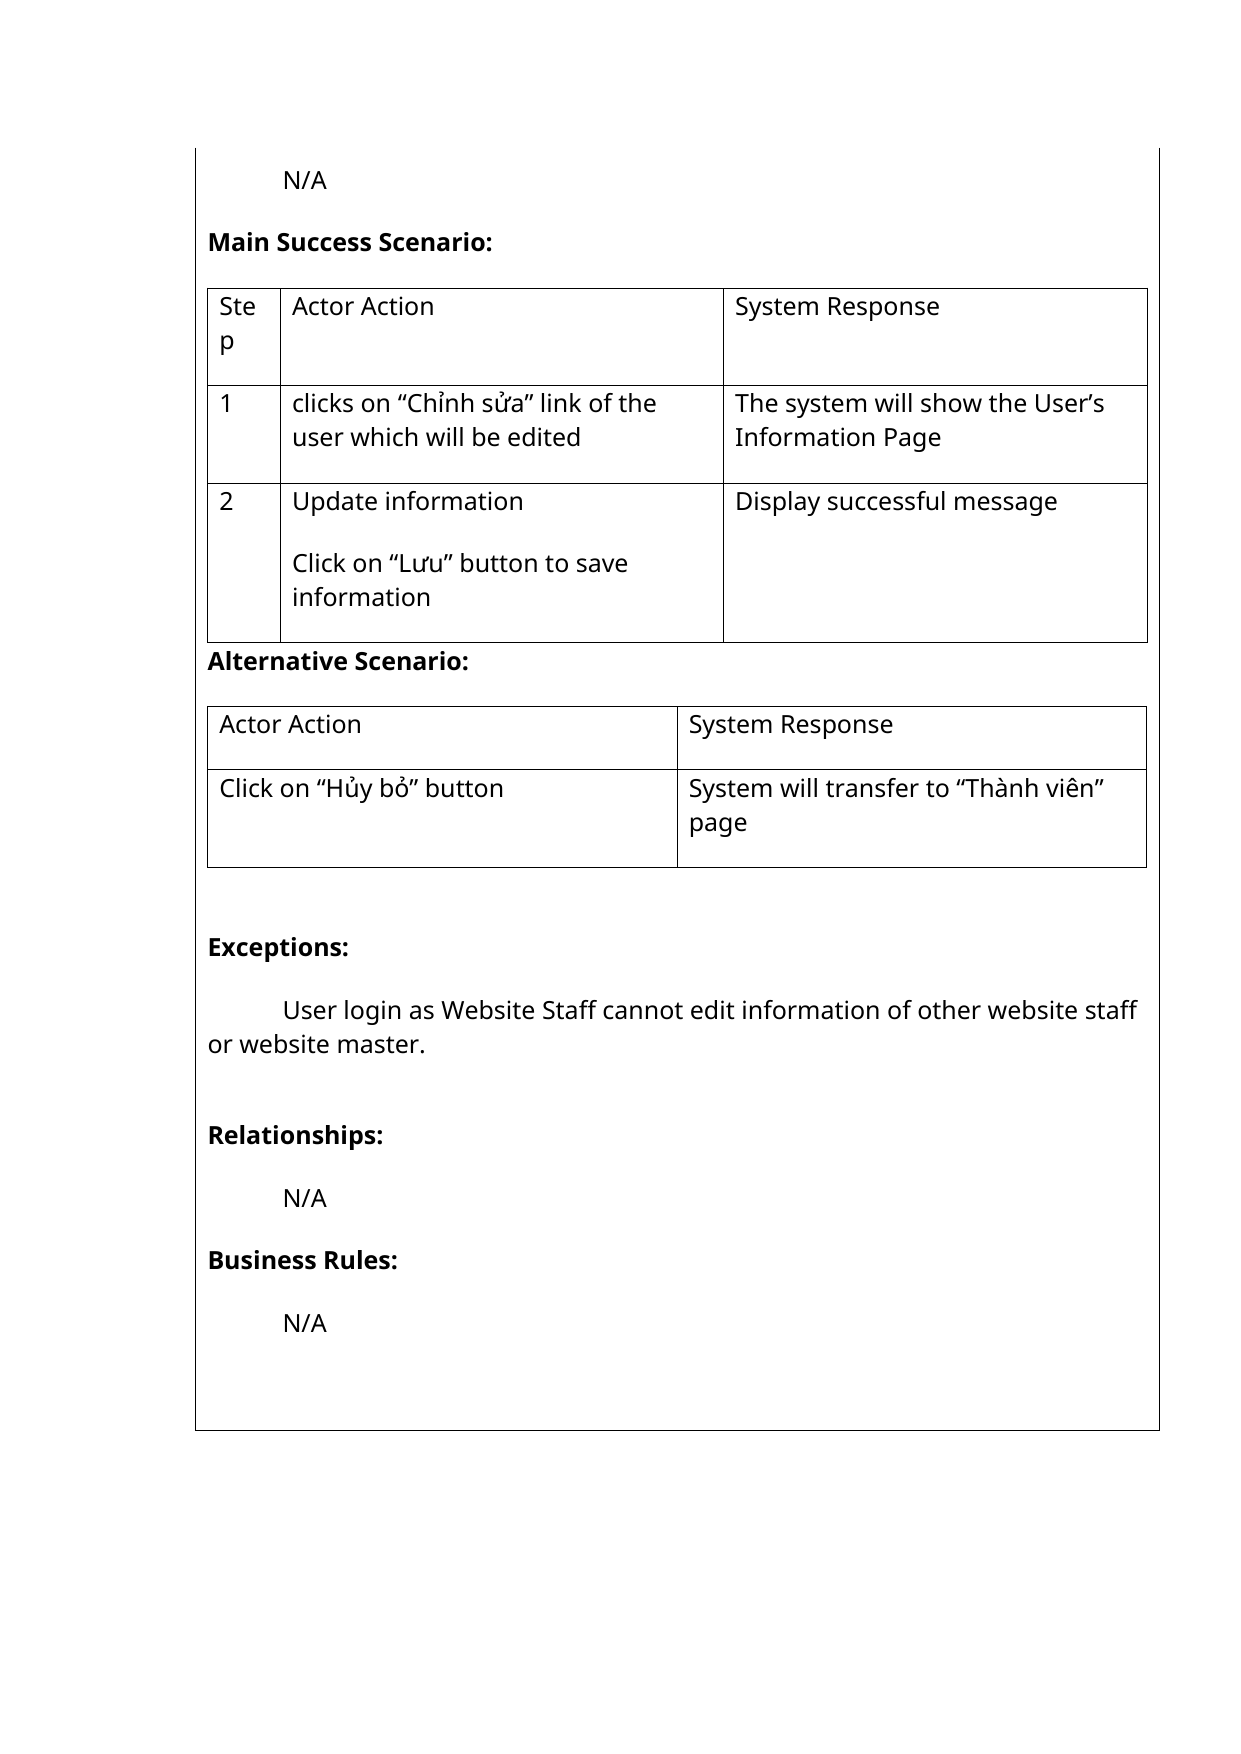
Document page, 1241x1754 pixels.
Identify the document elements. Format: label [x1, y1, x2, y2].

table_cell [196, 154, 1159, 1430]
